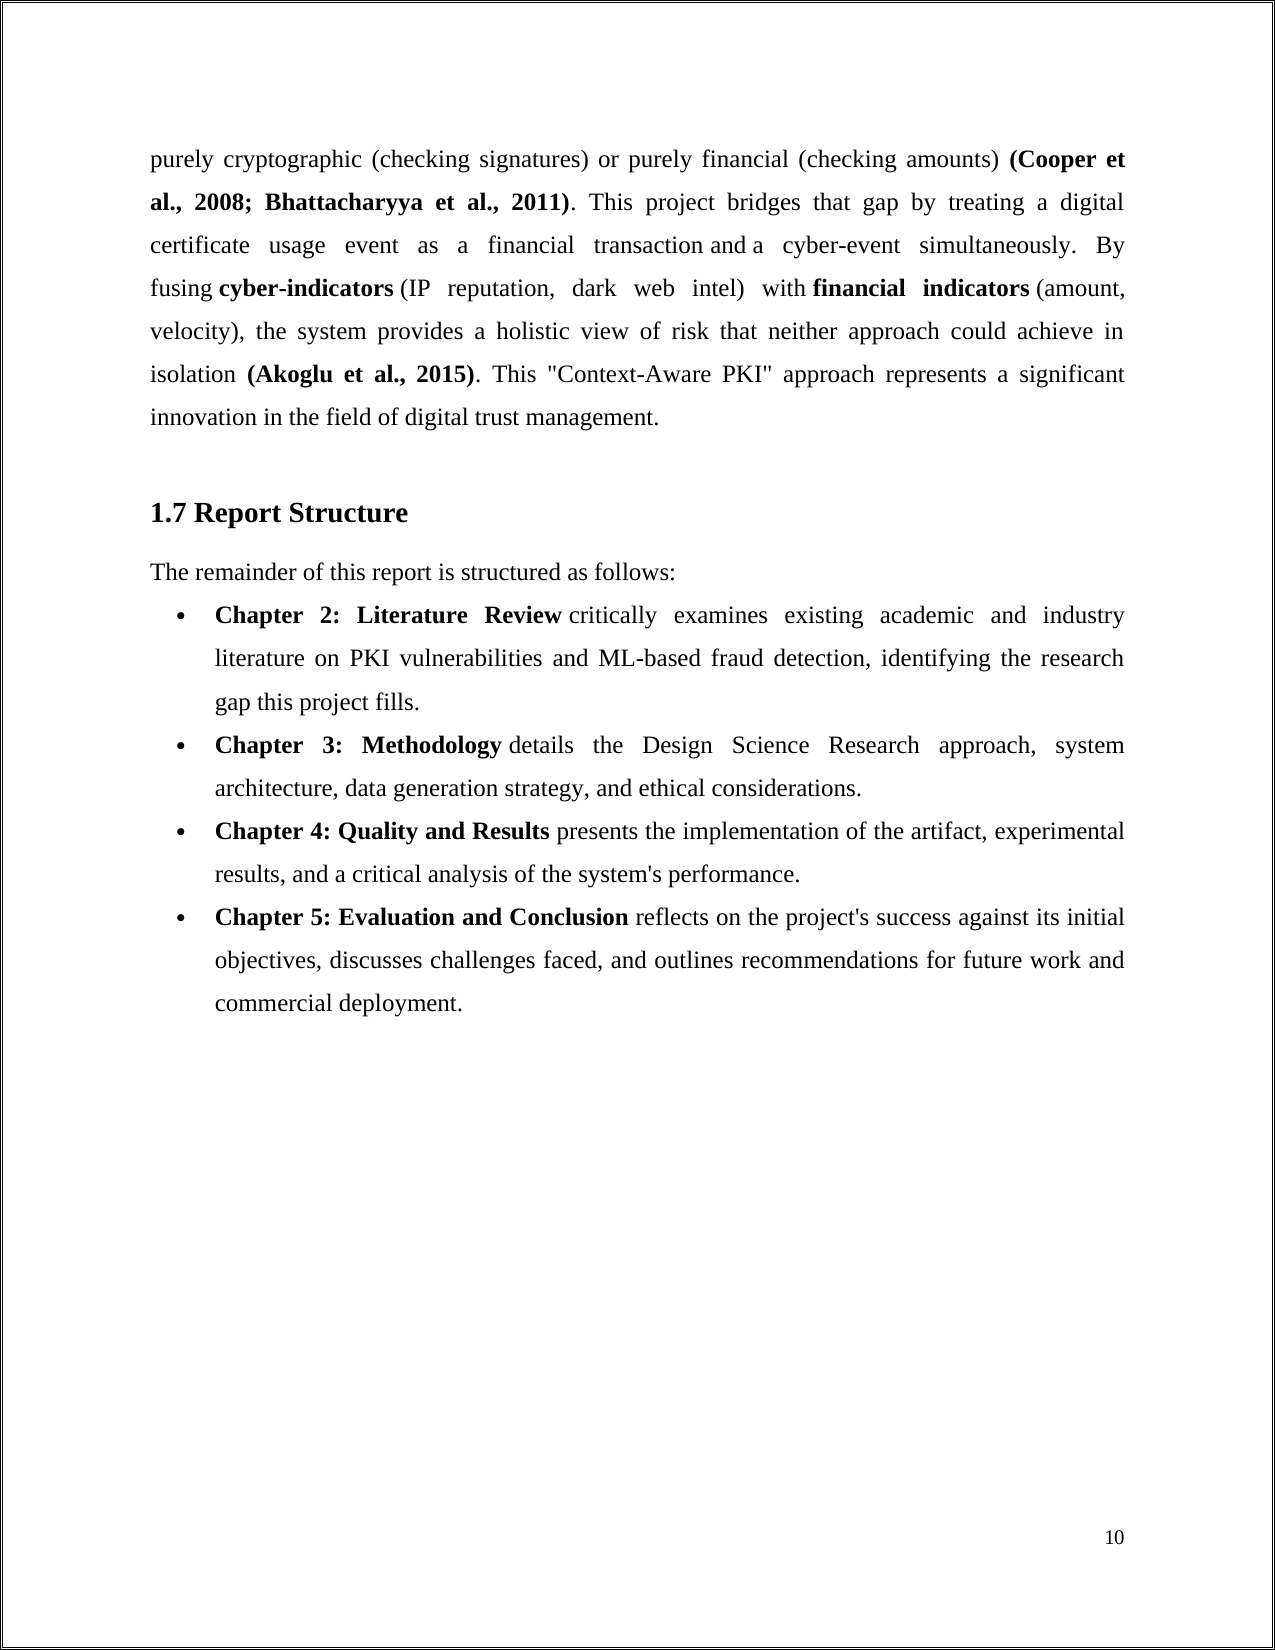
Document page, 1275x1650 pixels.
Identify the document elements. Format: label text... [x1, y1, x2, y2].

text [150, 144, 1125, 431]
subtitle 1.7 Report Structure [150, 495, 1137, 528]
list Chapter 5: Evaluation and Conclusion reflects on the project's success against its initial objectives, discusses challenges faced, and outlines recommendations for future work and commercial deployment. [177, 902, 1125, 1017]
text The remainder of this report is structured as follows: [150, 557, 1125, 586]
list Chapter 3: Methodology details the Design Science Research approach, system architecture, data generation strategy, and ethical considerations. [177, 730, 1125, 802]
list Chapter 4: Quality and Results presents the implementation of the artifact, experimental results, and a critical analysis of the system's performance. [177, 816, 1125, 888]
list Chapter 2: Literature Review critically examines existing academic and industry literature on PKI vulnerabilities and ML-based fraud detection, identifying the research gap this project fills. [177, 600, 1125, 715]
